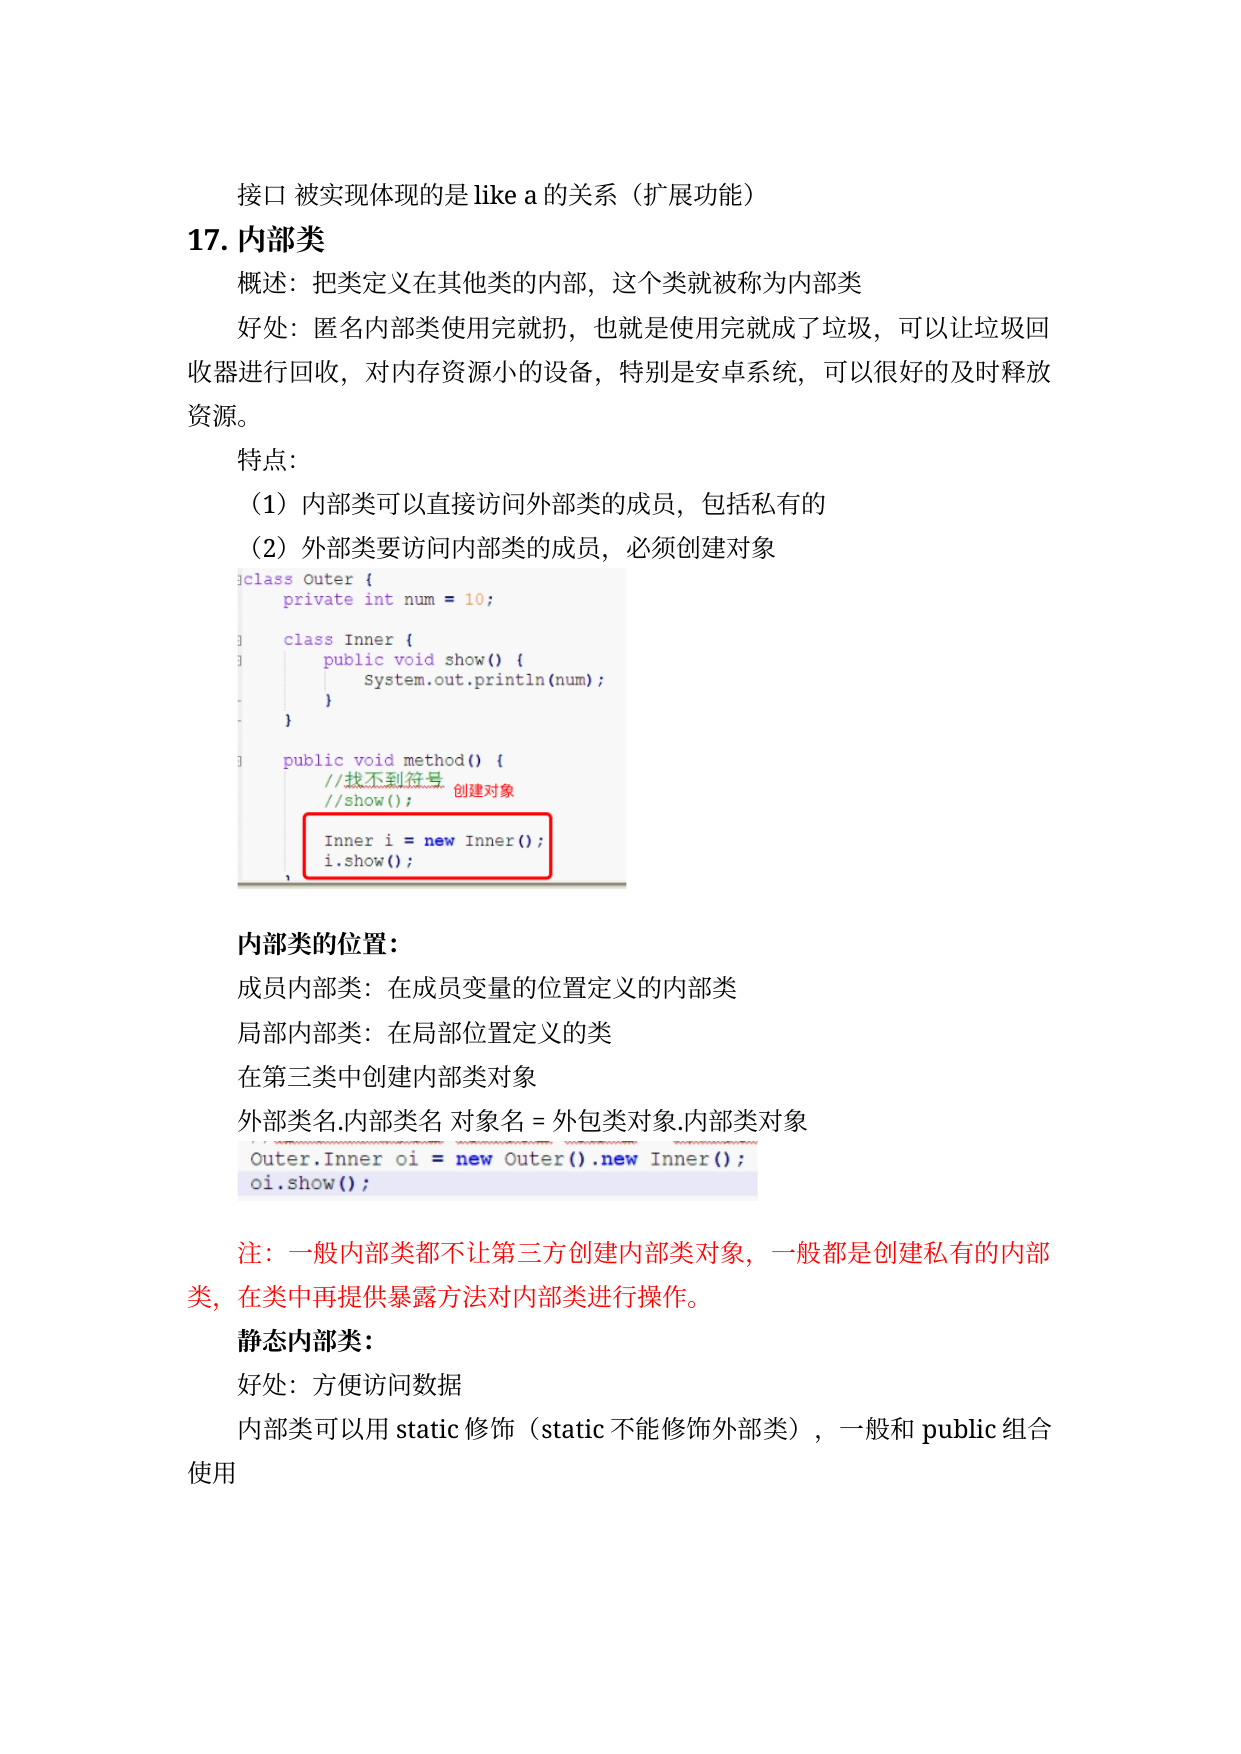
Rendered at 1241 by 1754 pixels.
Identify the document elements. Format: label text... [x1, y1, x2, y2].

list 概述：把类定义在其他类的内部，这个类就被称为内部类 [187, 260, 1053, 304]
list 局部内部类：在局部位置定义的类 [187, 1009, 1053, 1053]
list 内部类的位置： [187, 921, 1053, 965]
picture [237, 568, 627, 889]
list 内部类可以用static修饰（static不能修饰外部类），一般和public组合使用 [187, 1406, 1053, 1494]
list 静态内部类： [187, 1318, 1053, 1362]
list 外部类名.内部类名 对象名 = 外包类对象.内部类对象 [187, 1097, 1053, 1141]
list 注：一般内部类都不让第三方创建内部类对象，一般都是创建私有的内部类，在类中再提供暴露方法对内部类进行操作。 [187, 1229, 1053, 1318]
list （1）内部类可以直接访问外部类的成员，包括私有的 [187, 480, 1053, 524]
list 成员内部类：在成员变量的位置定义的内部类 [187, 965, 1053, 1009]
list 在第三类中创建内部类对象 [187, 1053, 1053, 1097]
list 特点： [187, 436, 1053, 480]
list （2）外部类要访问内部类的成员，必须创建对象 [187, 524, 1053, 568]
picture [237, 1141, 758, 1201]
list 接口 被实现体现的是like a的关系（扩展功能） [187, 172, 1053, 216]
list 好处：匿名内部类使用完就扔，也就是使用完就成了垃圾，可以让垃圾回收器进行回收，对内存资源小的设备，特别是安卓系统，可以很好的及时释放资源。 [187, 304, 1053, 436]
list 好处：方便访问数据 [187, 1362, 1053, 1406]
list 内部类 [187, 216, 1053, 260]
